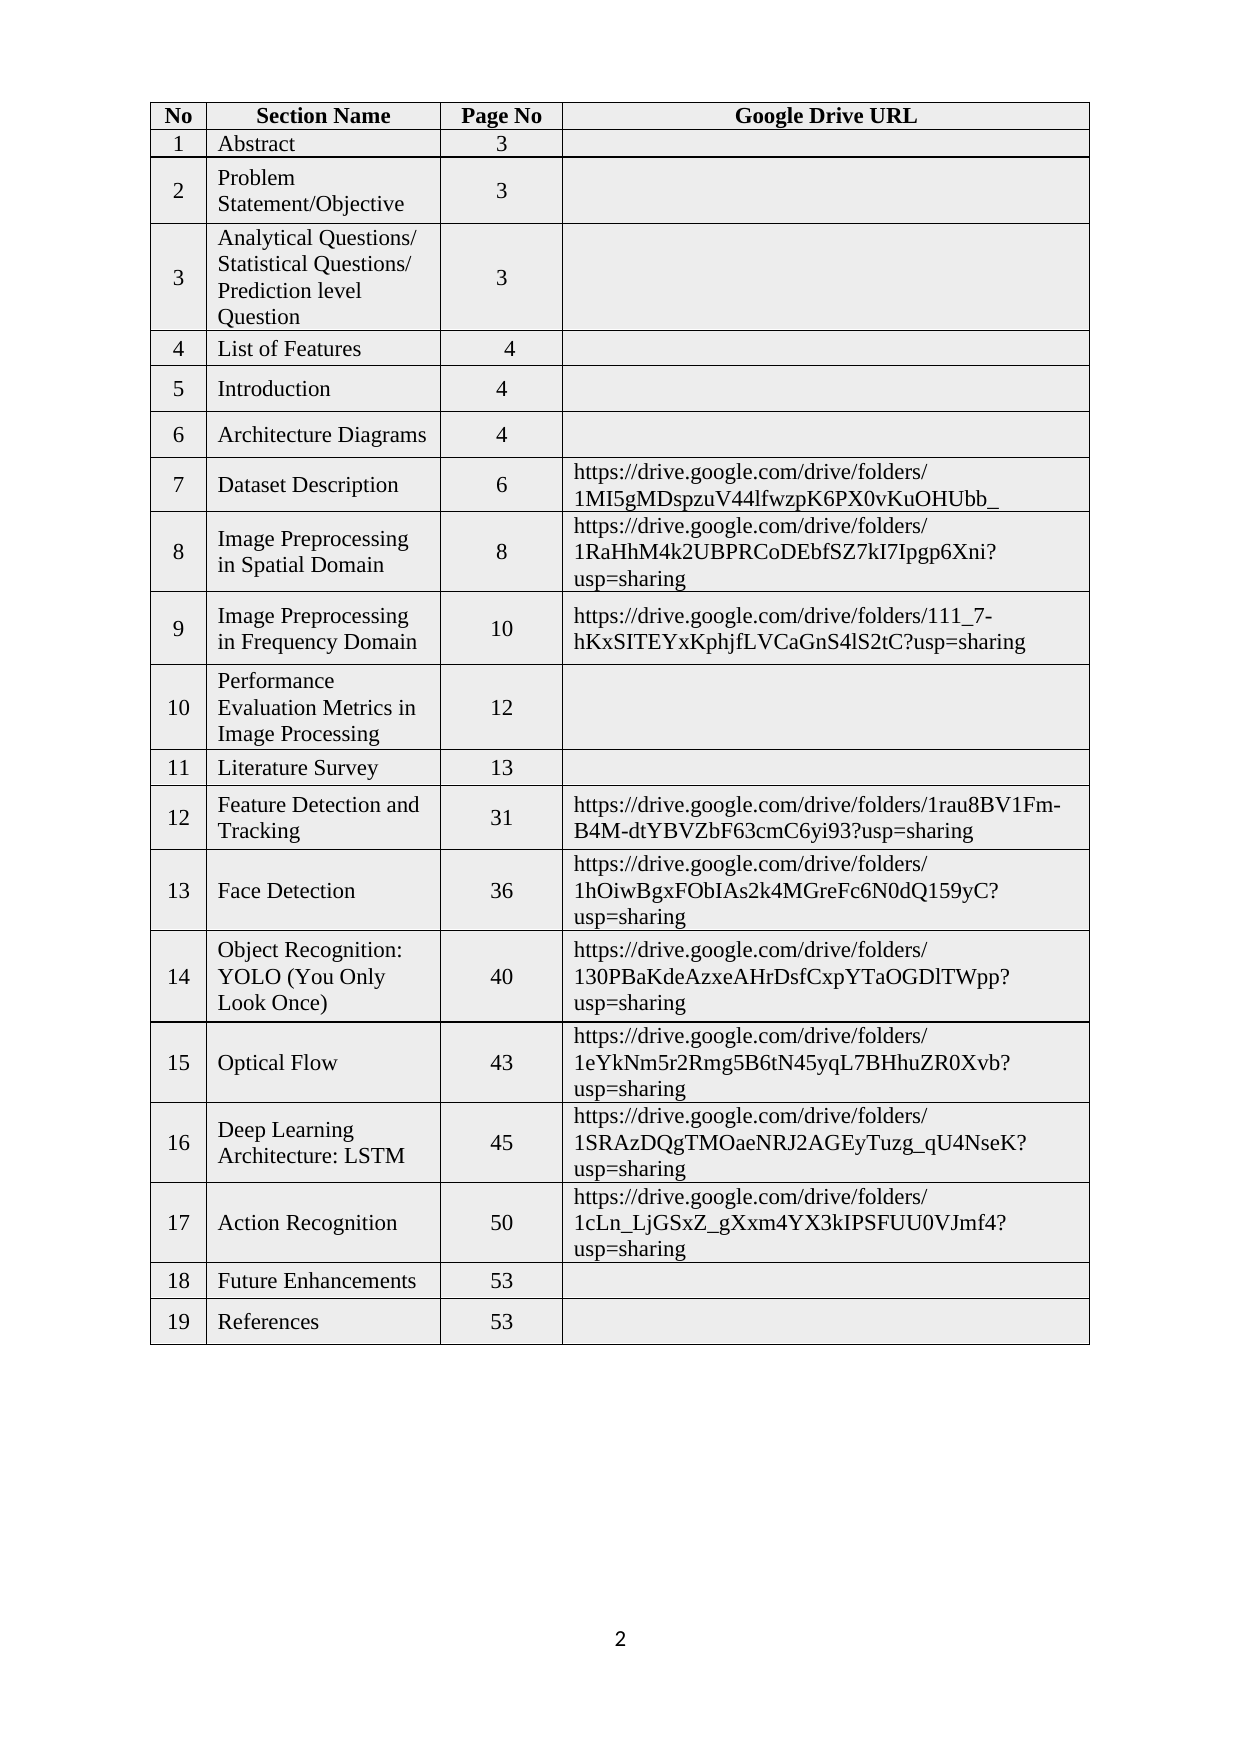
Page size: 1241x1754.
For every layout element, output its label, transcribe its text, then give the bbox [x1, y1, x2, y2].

table_cell 10 [441, 592, 562, 664]
table_cell 1 [151, 130, 206, 156]
table_cell 4 [441, 412, 562, 457]
table_cell 3 [441, 224, 562, 329]
table_cell Image Preprocessing in Spatial Domain [207, 512, 440, 591]
table_cell 4 [441, 366, 562, 411]
table_cell 15 [151, 1023, 206, 1102]
table_header No [151, 103, 206, 129]
table_cell 13 [151, 850, 206, 929]
table_cell https://drive.google.com/drive/folders/130PBaKdeAzxeAHrDsfCxpYTaOGDlTWpp?usp=sharing [563, 931, 1089, 1021]
table_cell Dataset Description [207, 458, 440, 511]
table_cell Face Detection [207, 850, 440, 929]
table_cell 53 [441, 1263, 562, 1297]
table_header Section Name [207, 103, 440, 129]
table_cell 5 [151, 366, 206, 411]
table_cell Performance Evaluation Metrics in Image Processing [207, 665, 440, 749]
table_cell https://drive.google.com/drive/folders/1eYkNm5r2Rmg5B6tN45yqL7BHhuZR0Xvb?usp=sharing [563, 1023, 1089, 1102]
table_cell References [207, 1299, 440, 1343]
table_cell https://drive.google.com/drive/folders/1rau8BV1Fm-B4M-dtYBVZbF63cmC6yi93?usp=sharing [563, 786, 1089, 849]
table_cell 53 [441, 1299, 562, 1343]
table_cell 31 [441, 786, 562, 849]
table_cell 7 [151, 458, 206, 511]
table_cell 45 [441, 1103, 562, 1182]
table_cell [563, 158, 1089, 223]
table_cell 4 [151, 331, 206, 365]
table_cell 6 [441, 458, 562, 511]
table_cell [563, 130, 1089, 156]
table_cell 3 [441, 130, 562, 156]
table_cell 6 [151, 412, 206, 457]
table_cell 10 [151, 665, 206, 749]
table_cell 12 [441, 665, 562, 749]
table_cell [563, 750, 1089, 784]
table_cell 50 [441, 1183, 562, 1262]
table_cell 3 [441, 158, 562, 223]
table_cell Deep Learning Architecture: LSTM [207, 1103, 440, 1182]
table_cell [563, 665, 1089, 749]
table_cell [563, 224, 1089, 329]
table_cell [563, 331, 1089, 365]
table_cell https://drive.google.com/drive/folders/1cLn_LjGSxZ_gXxm4YX3kIPSFUU0VJmf4?usp=sharing [563, 1183, 1089, 1262]
table_cell https://drive.google.com/drive/folders/1RaHhM4k2UBPRCoDEbfSZ7kI7Ipgp6Xni?usp=sharing [563, 512, 1089, 591]
table_header Google Drive URL [563, 103, 1089, 129]
table_cell 9 [151, 592, 206, 664]
table_cell 18 [151, 1263, 206, 1297]
table_cell 13 [441, 750, 562, 784]
table_cell 16 [151, 1103, 206, 1182]
table_cell [563, 412, 1089, 457]
table_cell https://drive.google.com/drive/folders/111_7-hKxSITEYxKphjfLVCaGnS4lS2tC?usp=sharing [563, 592, 1089, 664]
table_cell 36 [441, 850, 562, 929]
table_cell Analytical Questions/ Statistical Questions/ Prediction level Question [207, 224, 440, 329]
table_cell 14 [151, 931, 206, 1021]
table_cell Action Recognition [207, 1183, 440, 1262]
table_cell Architecture Diagrams [207, 412, 440, 457]
table_cell Literature Survey [207, 750, 440, 784]
table_cell 40 [441, 931, 562, 1021]
table_header Page No [441, 103, 562, 129]
table_cell 12 [151, 786, 206, 849]
table_cell 3 [151, 224, 206, 329]
table_cell 19 [151, 1299, 206, 1343]
table_cell 2 [151, 158, 206, 223]
table_cell https://drive.google.com/drive/folders/1hOiwBgxFObIAs2k4MGreFc6N0dQ159yC?usp=sharing [563, 850, 1089, 929]
table_cell Future Enhancements [207, 1263, 440, 1297]
table_cell https://drive.google.com/drive/folders/1MI5gMDspzuV44lfwzpK6PX0vKuOHUbb_ [563, 458, 1089, 511]
table_cell Image Preprocessing in Frequency Domain [207, 592, 440, 664]
table_cell Abstract [207, 130, 440, 156]
table_cell [563, 366, 1089, 411]
table_cell 11 [151, 750, 206, 784]
table_cell Feature Detection and Tracking [207, 786, 440, 849]
table_cell [563, 1263, 1089, 1297]
table_cell 4 [441, 331, 562, 365]
table_cell https://drive.google.com/drive/folders/1SRAzDQgTMOaeNRJ2AGEyTuzg_qU4NseK?usp=sharing [563, 1103, 1089, 1182]
table_cell Optical Flow [207, 1023, 440, 1102]
table_cell Problem Statement/Objective [207, 158, 440, 223]
table_cell Object Recognition: YOLO (You Only Look Once) [207, 931, 440, 1021]
table_cell 8 [151, 512, 206, 591]
table_cell List of Features [207, 331, 440, 365]
table_cell 17 [151, 1183, 206, 1262]
table_cell 43 [441, 1023, 562, 1102]
table_cell Introduction [207, 366, 440, 411]
table_cell [563, 1299, 1089, 1343]
table_cell 8 [441, 512, 562, 591]
